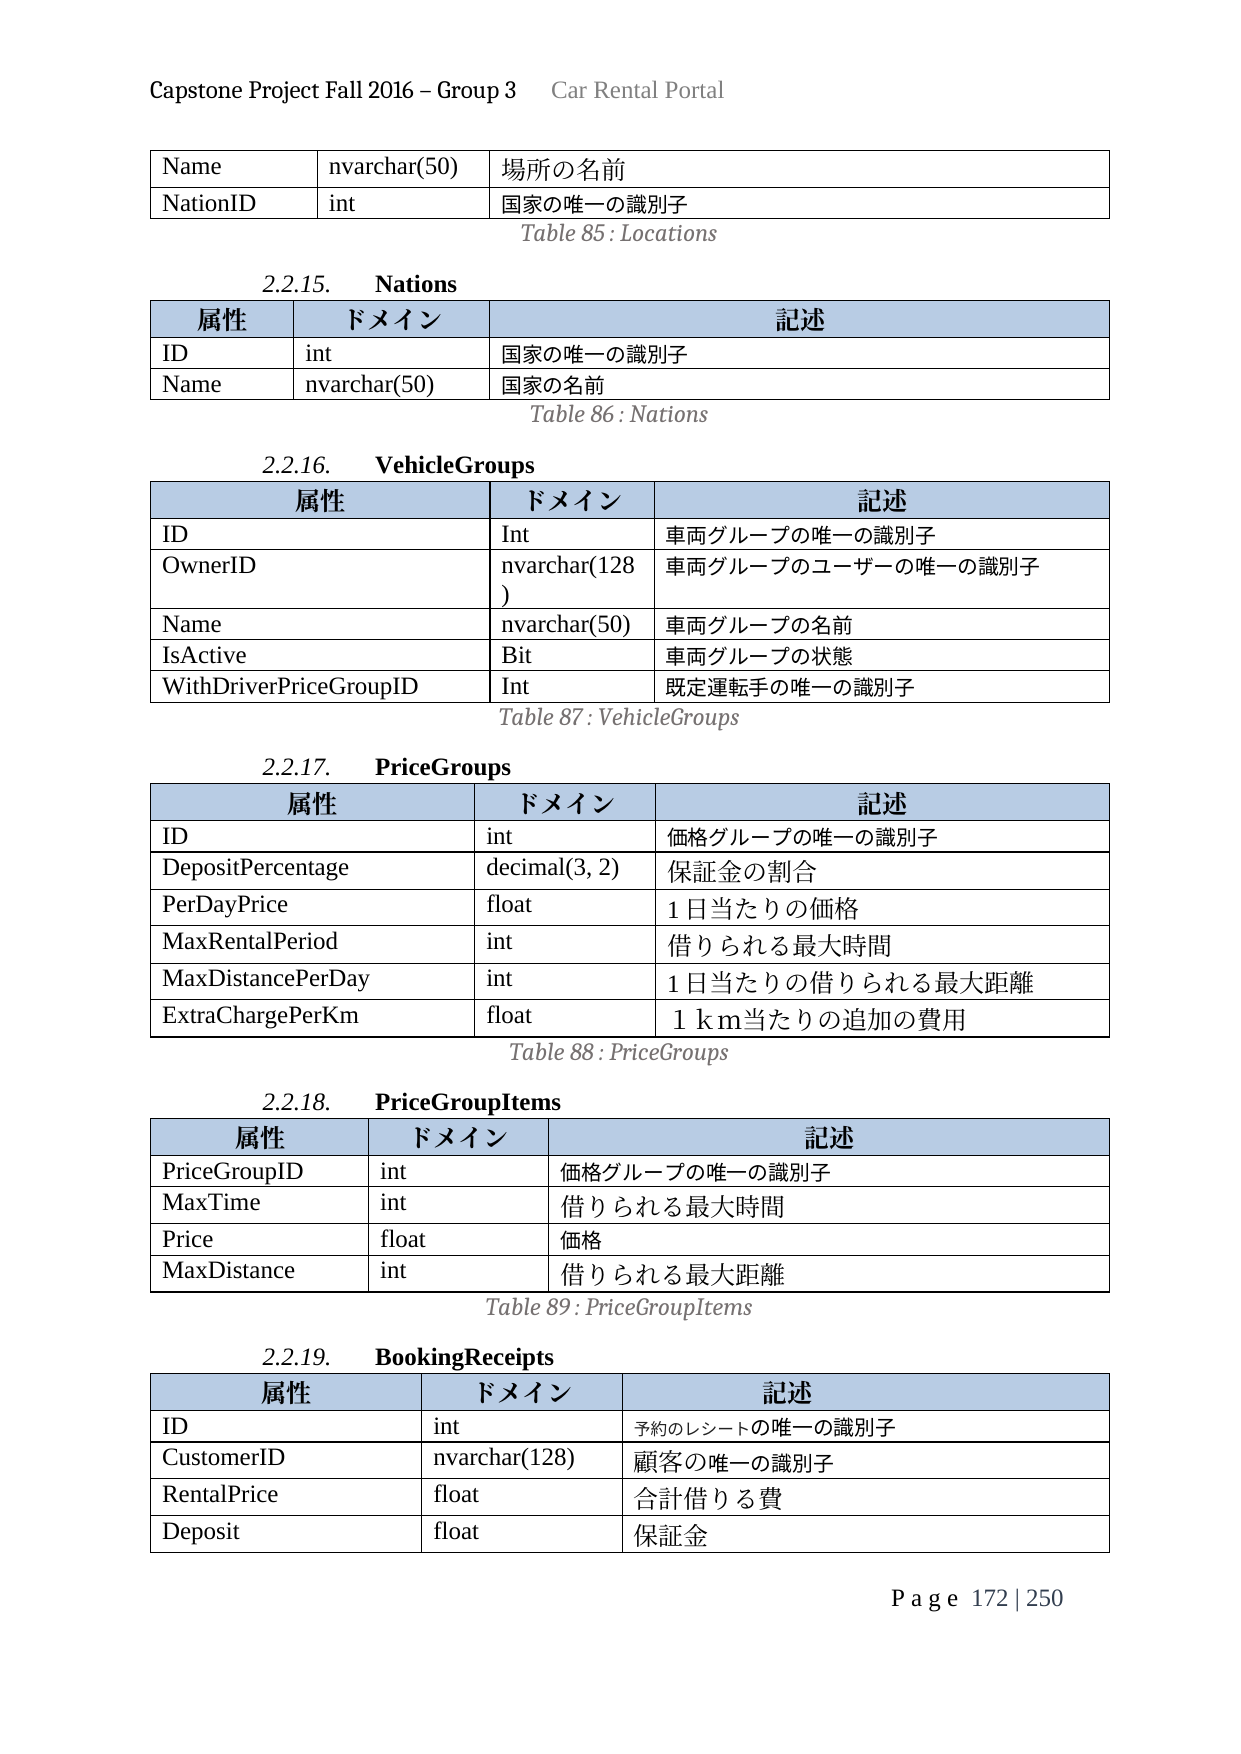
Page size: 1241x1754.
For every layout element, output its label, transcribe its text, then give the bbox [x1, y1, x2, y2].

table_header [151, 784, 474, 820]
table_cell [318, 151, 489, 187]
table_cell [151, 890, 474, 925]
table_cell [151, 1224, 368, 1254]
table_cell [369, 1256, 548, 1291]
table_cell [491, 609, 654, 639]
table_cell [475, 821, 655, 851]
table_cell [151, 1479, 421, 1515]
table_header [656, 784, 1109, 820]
subtitle BookingReceipts [262, 1342, 1090, 1371]
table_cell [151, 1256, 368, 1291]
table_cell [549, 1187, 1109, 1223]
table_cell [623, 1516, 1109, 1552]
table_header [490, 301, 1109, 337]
subtitle Nations [262, 269, 1090, 298]
subtitle PriceGroups [262, 752, 1090, 781]
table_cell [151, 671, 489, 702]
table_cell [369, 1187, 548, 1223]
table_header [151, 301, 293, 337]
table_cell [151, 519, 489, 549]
text Table 89 : PriceGroupItems [150, 1293, 1090, 1321]
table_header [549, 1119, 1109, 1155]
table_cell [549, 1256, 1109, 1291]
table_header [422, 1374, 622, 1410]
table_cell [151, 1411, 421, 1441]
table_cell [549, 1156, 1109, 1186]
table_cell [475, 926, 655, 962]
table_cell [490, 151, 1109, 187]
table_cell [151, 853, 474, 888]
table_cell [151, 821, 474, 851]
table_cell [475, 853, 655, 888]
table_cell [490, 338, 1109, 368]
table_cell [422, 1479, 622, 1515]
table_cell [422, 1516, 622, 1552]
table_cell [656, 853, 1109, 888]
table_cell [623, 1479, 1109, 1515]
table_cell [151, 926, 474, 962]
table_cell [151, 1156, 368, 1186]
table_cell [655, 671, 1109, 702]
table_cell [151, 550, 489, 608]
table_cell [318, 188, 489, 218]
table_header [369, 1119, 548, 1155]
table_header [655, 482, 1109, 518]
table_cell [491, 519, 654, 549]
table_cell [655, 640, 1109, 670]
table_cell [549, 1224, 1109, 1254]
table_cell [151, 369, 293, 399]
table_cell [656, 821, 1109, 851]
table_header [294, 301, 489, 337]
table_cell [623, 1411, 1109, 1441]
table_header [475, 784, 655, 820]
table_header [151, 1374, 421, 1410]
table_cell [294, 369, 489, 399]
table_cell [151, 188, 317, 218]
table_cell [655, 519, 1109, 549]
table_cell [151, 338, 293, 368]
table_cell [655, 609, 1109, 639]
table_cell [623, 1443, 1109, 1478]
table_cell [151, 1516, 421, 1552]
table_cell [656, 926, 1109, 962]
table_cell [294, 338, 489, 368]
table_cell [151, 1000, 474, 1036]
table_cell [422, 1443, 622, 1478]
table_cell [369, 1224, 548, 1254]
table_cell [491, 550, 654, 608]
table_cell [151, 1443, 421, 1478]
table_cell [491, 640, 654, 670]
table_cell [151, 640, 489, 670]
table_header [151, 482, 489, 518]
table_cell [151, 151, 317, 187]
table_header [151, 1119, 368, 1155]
text Table 86 : Nations [150, 400, 1090, 429]
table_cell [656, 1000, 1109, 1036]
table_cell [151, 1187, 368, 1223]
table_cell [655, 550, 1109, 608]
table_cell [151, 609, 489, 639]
subtitle PriceGroupItems [262, 1087, 1090, 1116]
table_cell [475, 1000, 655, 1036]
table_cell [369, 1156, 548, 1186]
text Table 85 : Locations [150, 219, 1090, 248]
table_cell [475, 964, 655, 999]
subtitle VehicleGroups [262, 450, 1090, 479]
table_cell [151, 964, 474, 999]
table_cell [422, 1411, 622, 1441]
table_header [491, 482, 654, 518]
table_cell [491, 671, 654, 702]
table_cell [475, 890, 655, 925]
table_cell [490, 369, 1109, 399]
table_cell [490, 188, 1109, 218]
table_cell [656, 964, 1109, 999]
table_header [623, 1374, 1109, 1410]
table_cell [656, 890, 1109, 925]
text Table 88 : PriceGroups [150, 1038, 1090, 1066]
text Table 87 : VehicleGroups [150, 703, 1090, 731]
